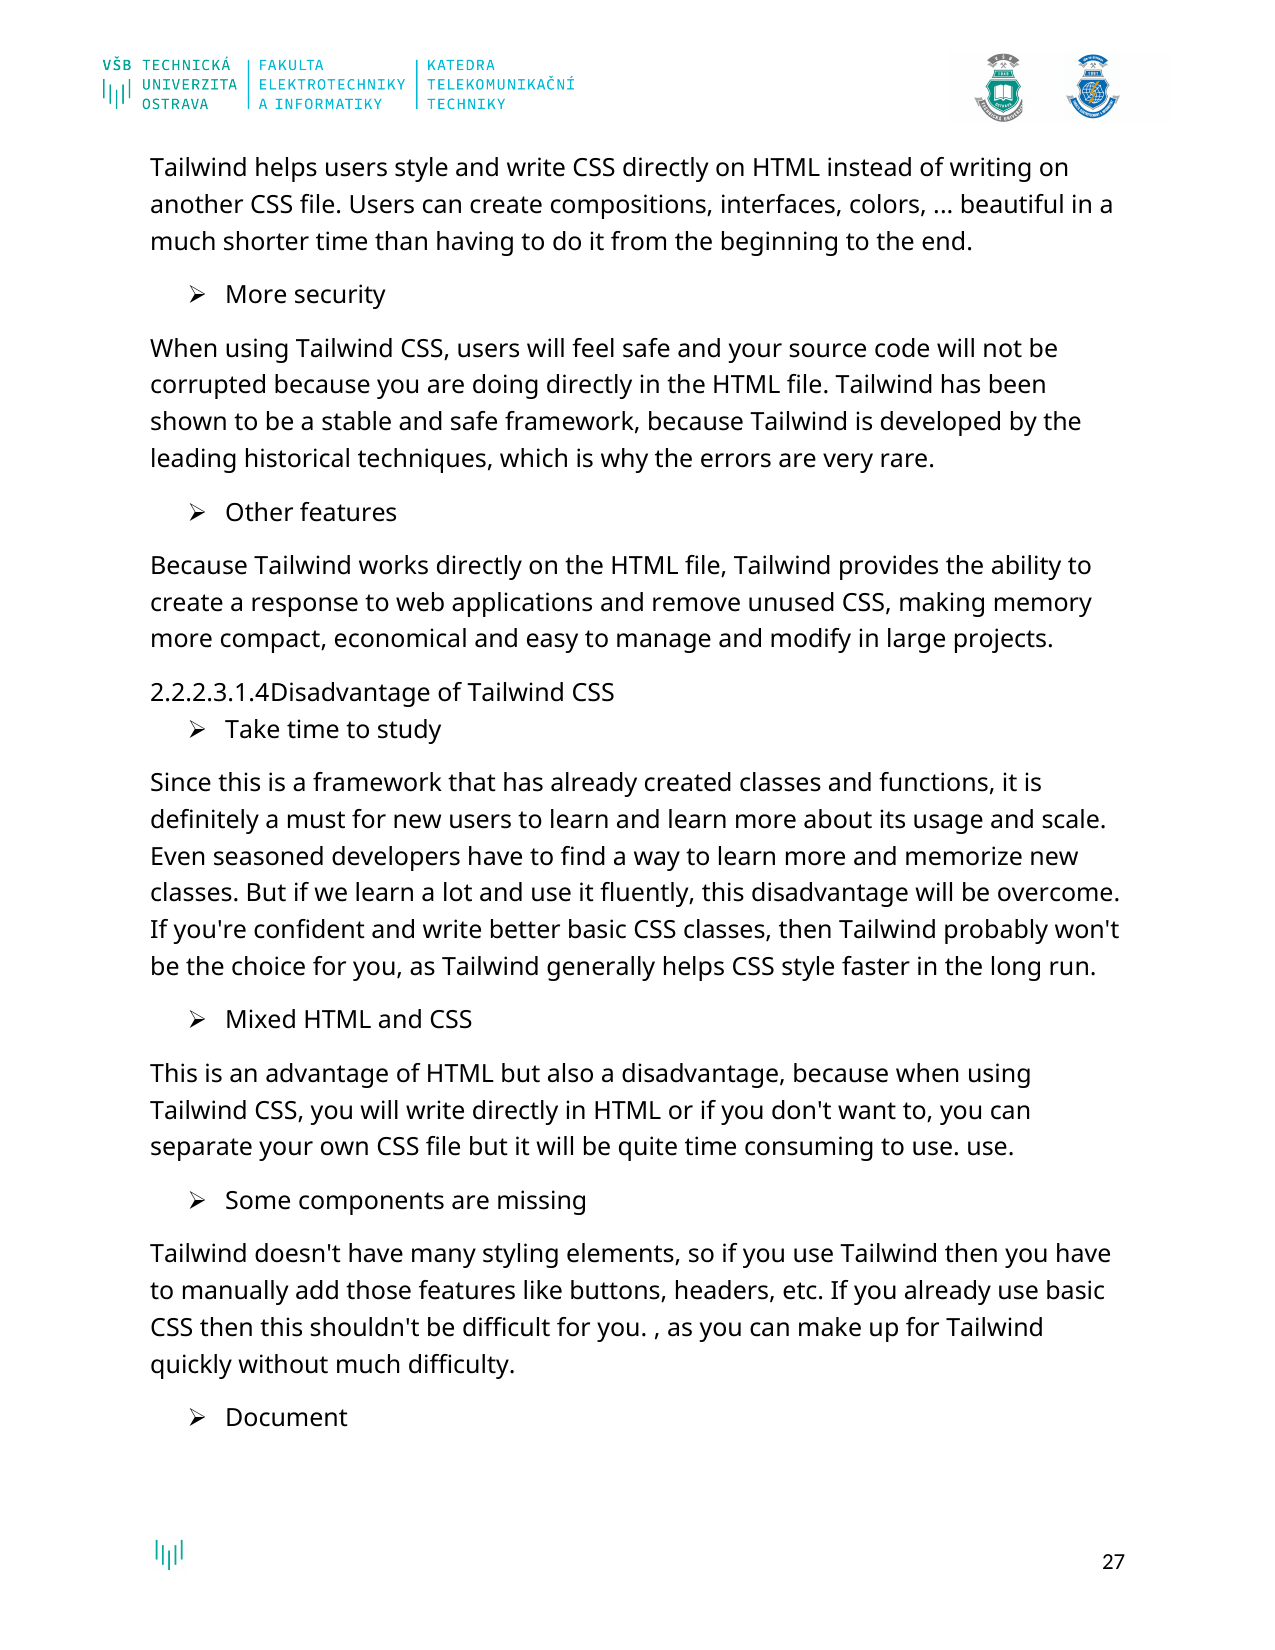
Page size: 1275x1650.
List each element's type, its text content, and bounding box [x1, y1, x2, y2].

text Because Tailwind works directly on the HTML file, Tailwind provides the ability to create a response to web applications and remove unused CSS, making memory more compact, economical and easy to manage and modify in large projects. [150, 548, 1125, 655]
picture [947, 51, 1170, 123]
subtitle Disadvantage of Tailwind CSS [150, 674, 1125, 709]
text Tailwind doesn't have many styling elements, so if you use Tailwind then you have to manually add those features like buttons, headers, etc. If you already use basic CSS then this shouldn't be difficult for you. , as you can make up for Tailwind quickly without much difficulty. [150, 1236, 1125, 1380]
list Mixed HTML and CSS [187, 1002, 1125, 1036]
picture [150, 1535, 188, 1573]
list More security [187, 277, 1125, 311]
text This is an advantage of HTML but also a disadvantage, because when using Tailwind CSS, you will write directly in HTML or if you don't want to, you can separate your own CSS file but it will be quite time consuming to use. use. [150, 1056, 1125, 1163]
text Tailwind helps users style and write CSS directly on HTML instead of writing on another CSS file. Users can create compositions, interfaces, colors, ... beautiful in a much shorter time than having to do it from the beginning to the end. [150, 150, 1125, 258]
picture [91, 46, 590, 120]
list Take time to study [187, 711, 1125, 745]
text When using Tailwind CSS, users will feel safe and your source code will not be corrupted because you are doing directly in the HTML file. Tailwind has been shown to be a stable and safe framework, because Tailwind is developed by the leading historical techniques, which is why the errors are very rare. [150, 330, 1125, 475]
list Other features [187, 494, 1125, 528]
list Some components are missing [187, 1182, 1125, 1217]
list Document [187, 1400, 1125, 1434]
text Since this is a framework that has already created classes and functions, it is definitely a must for new users to learn and learn more about its usage and scale. Even seasoned developers have to find a way to learn more and memorize new classes. But if we learn a lot and use it fluently, this disadvantage will be overcome. If you're confident and write better basic CSS classes, then Tailwind probably won't be the choice for you, as Tailwind generally helps CSS style faster in the long run. [150, 765, 1125, 983]
